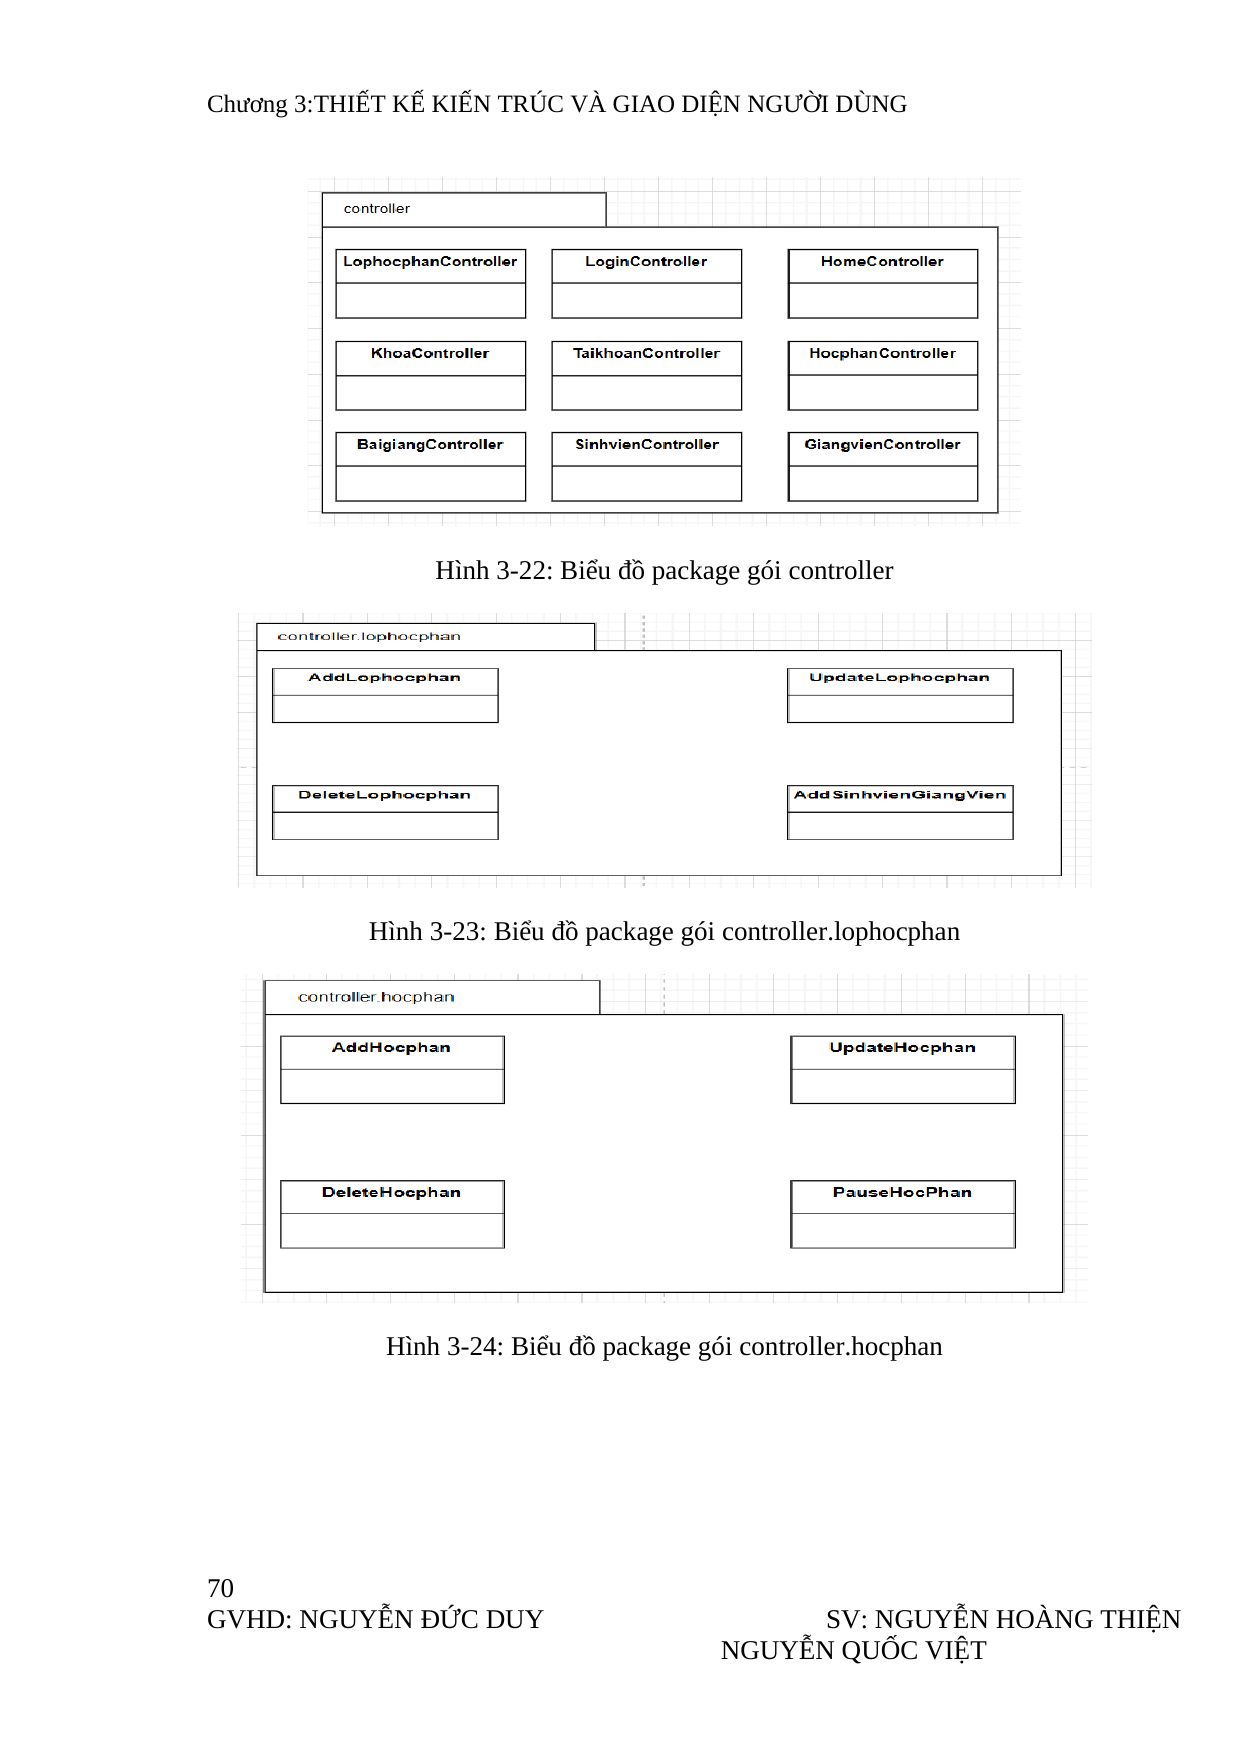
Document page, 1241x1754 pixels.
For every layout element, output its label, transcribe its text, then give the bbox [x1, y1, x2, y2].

picture [240, 974, 1089, 1303]
picture [307, 177, 1022, 526]
picture [237, 613, 1092, 888]
